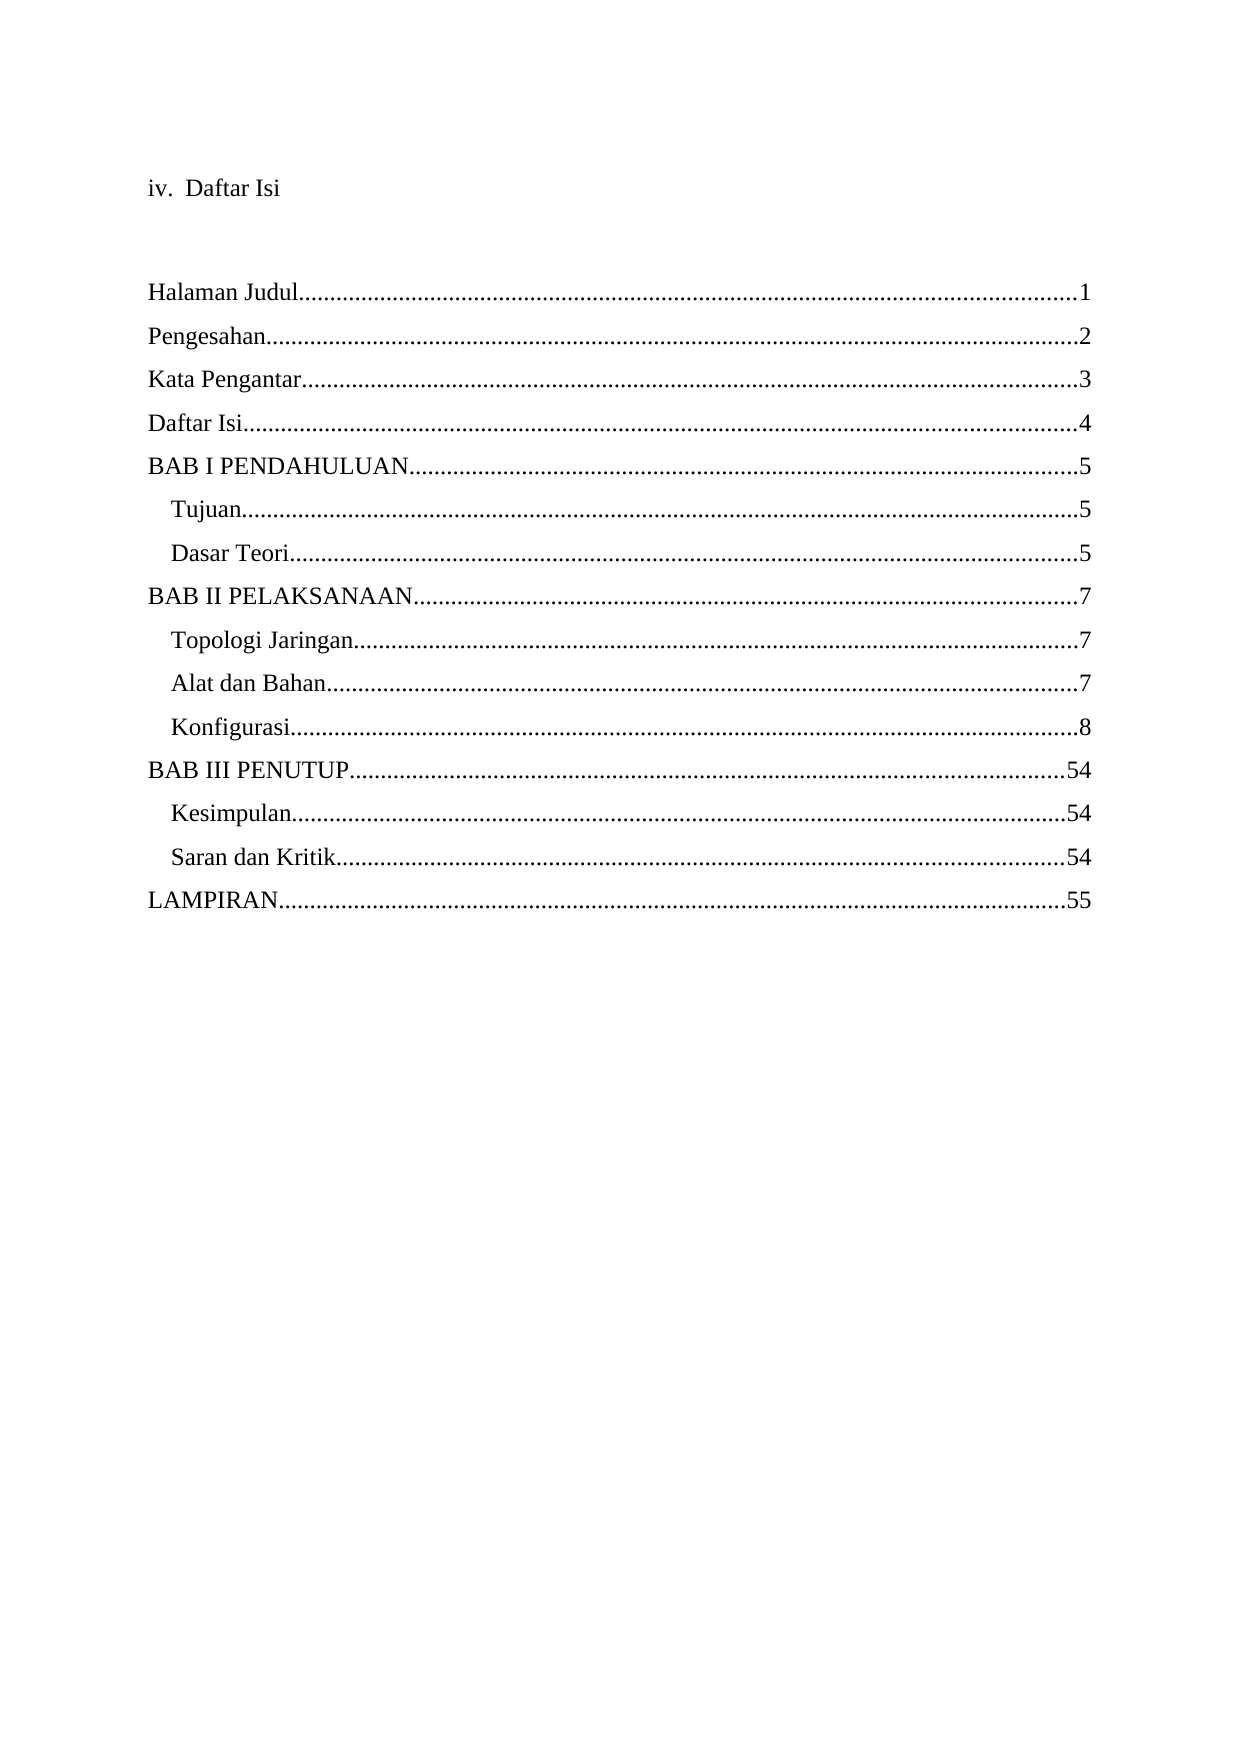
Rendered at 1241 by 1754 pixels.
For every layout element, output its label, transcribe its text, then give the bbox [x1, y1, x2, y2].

subtitle Daftar Isi [148, 173, 1092, 201]
